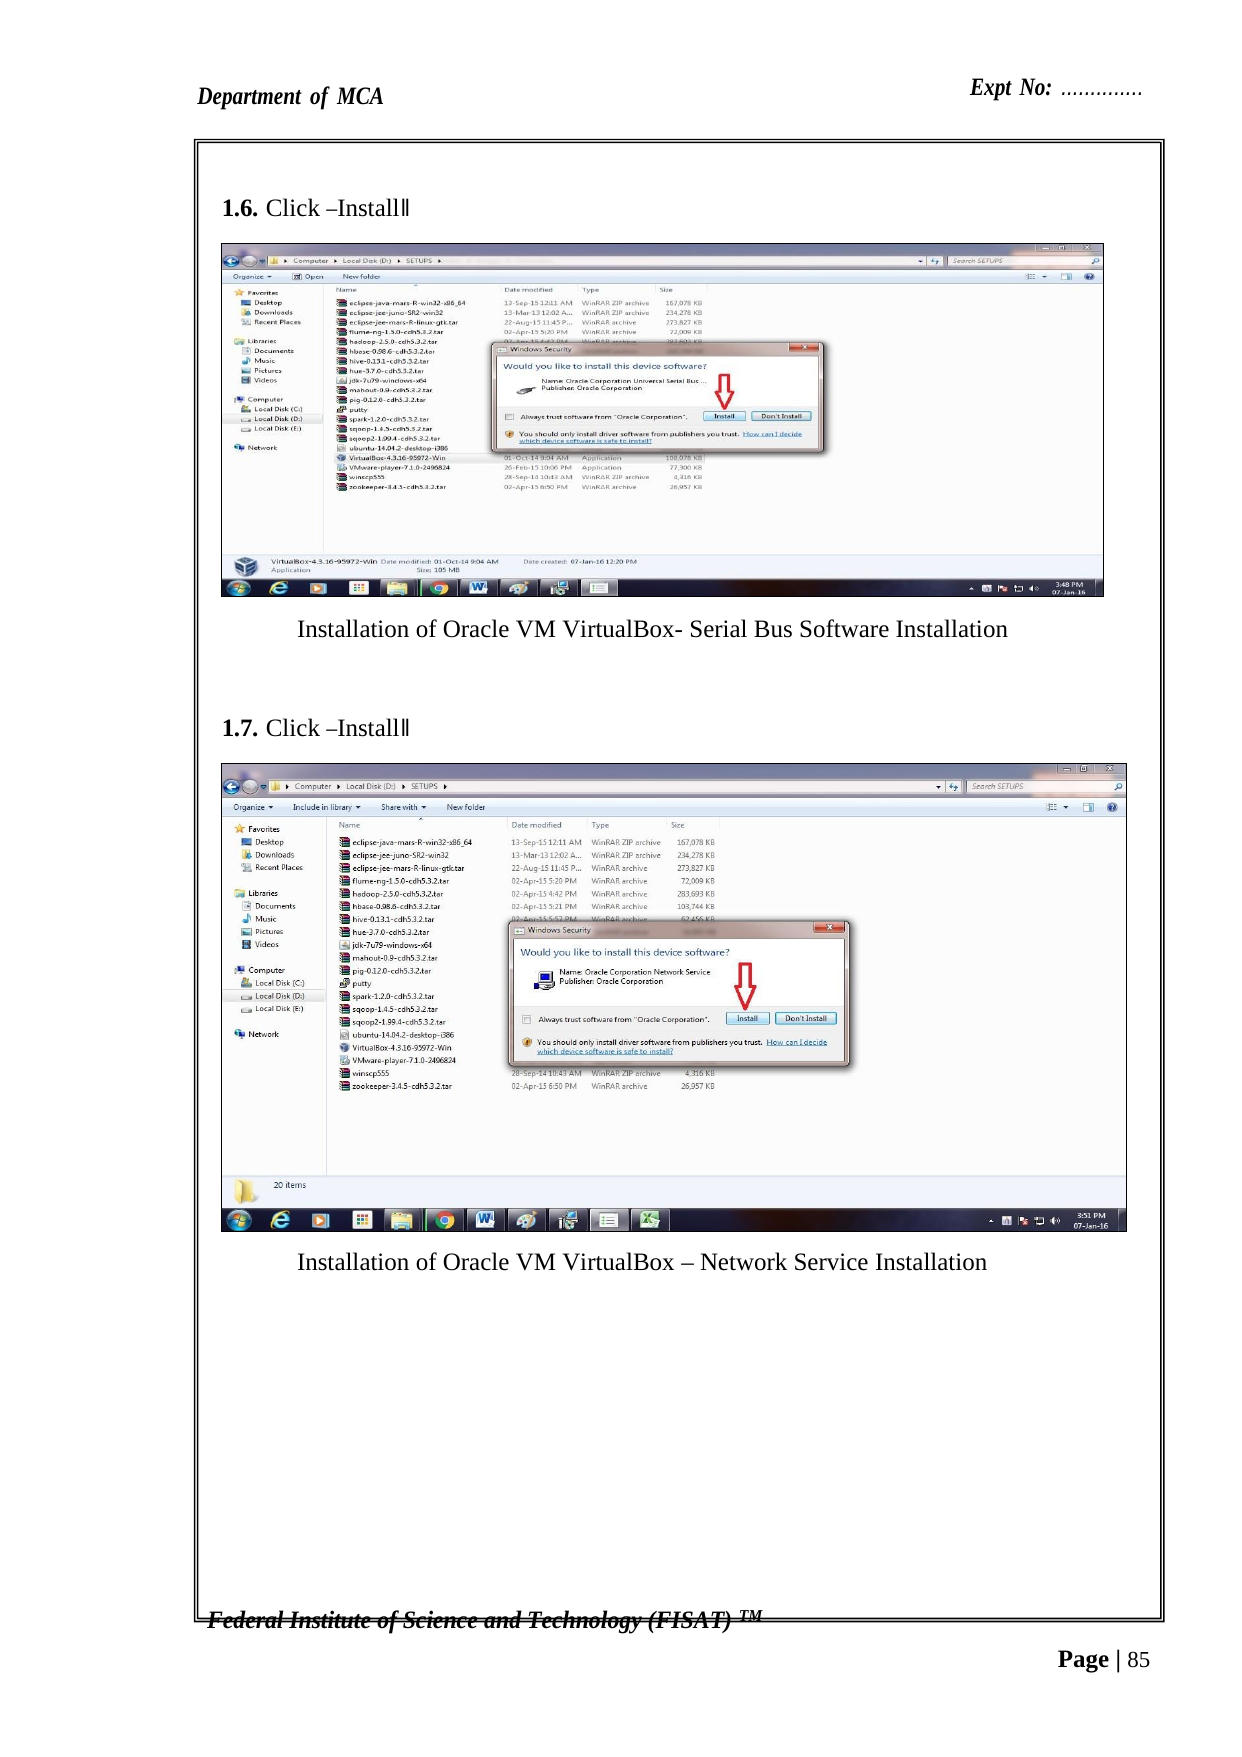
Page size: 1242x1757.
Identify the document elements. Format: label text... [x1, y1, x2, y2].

subtitle Federal Institute of Science and Technology (FISAT) TM [207, 1605, 1217, 1634]
text Installation of Oracle VM VirtualBox- Serial Bus Software Installation [297, 614, 1217, 643]
picture [222, 764, 1126, 1231]
list Click ―Install‖ [222, 713, 1217, 742]
picture [222, 244, 1103, 596]
list Click ―Install‖ [222, 193, 1217, 221]
text Installation of Oracle VM VirtualBox – Network Service Installation [297, 1247, 1217, 1276]
